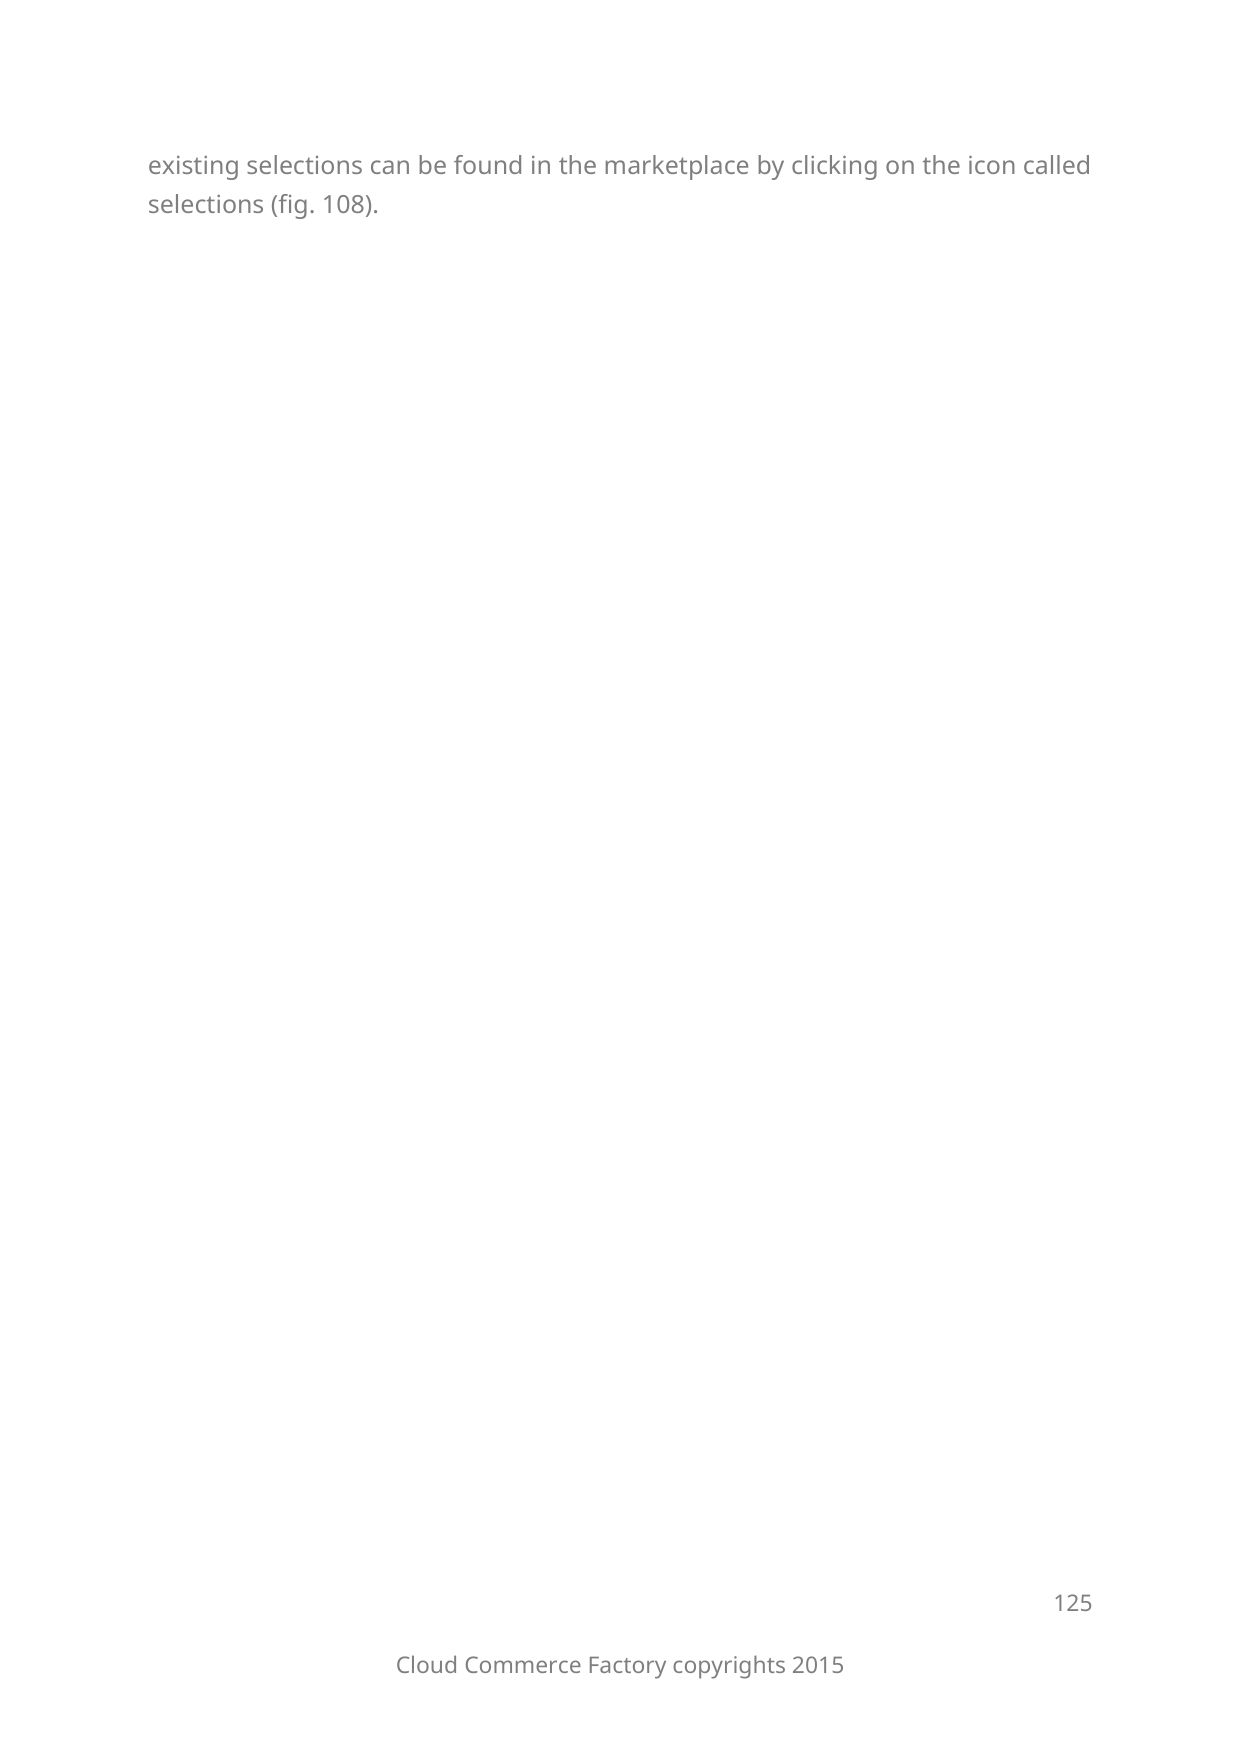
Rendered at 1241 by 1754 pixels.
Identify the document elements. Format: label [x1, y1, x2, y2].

text [148, 148, 1093, 221]
